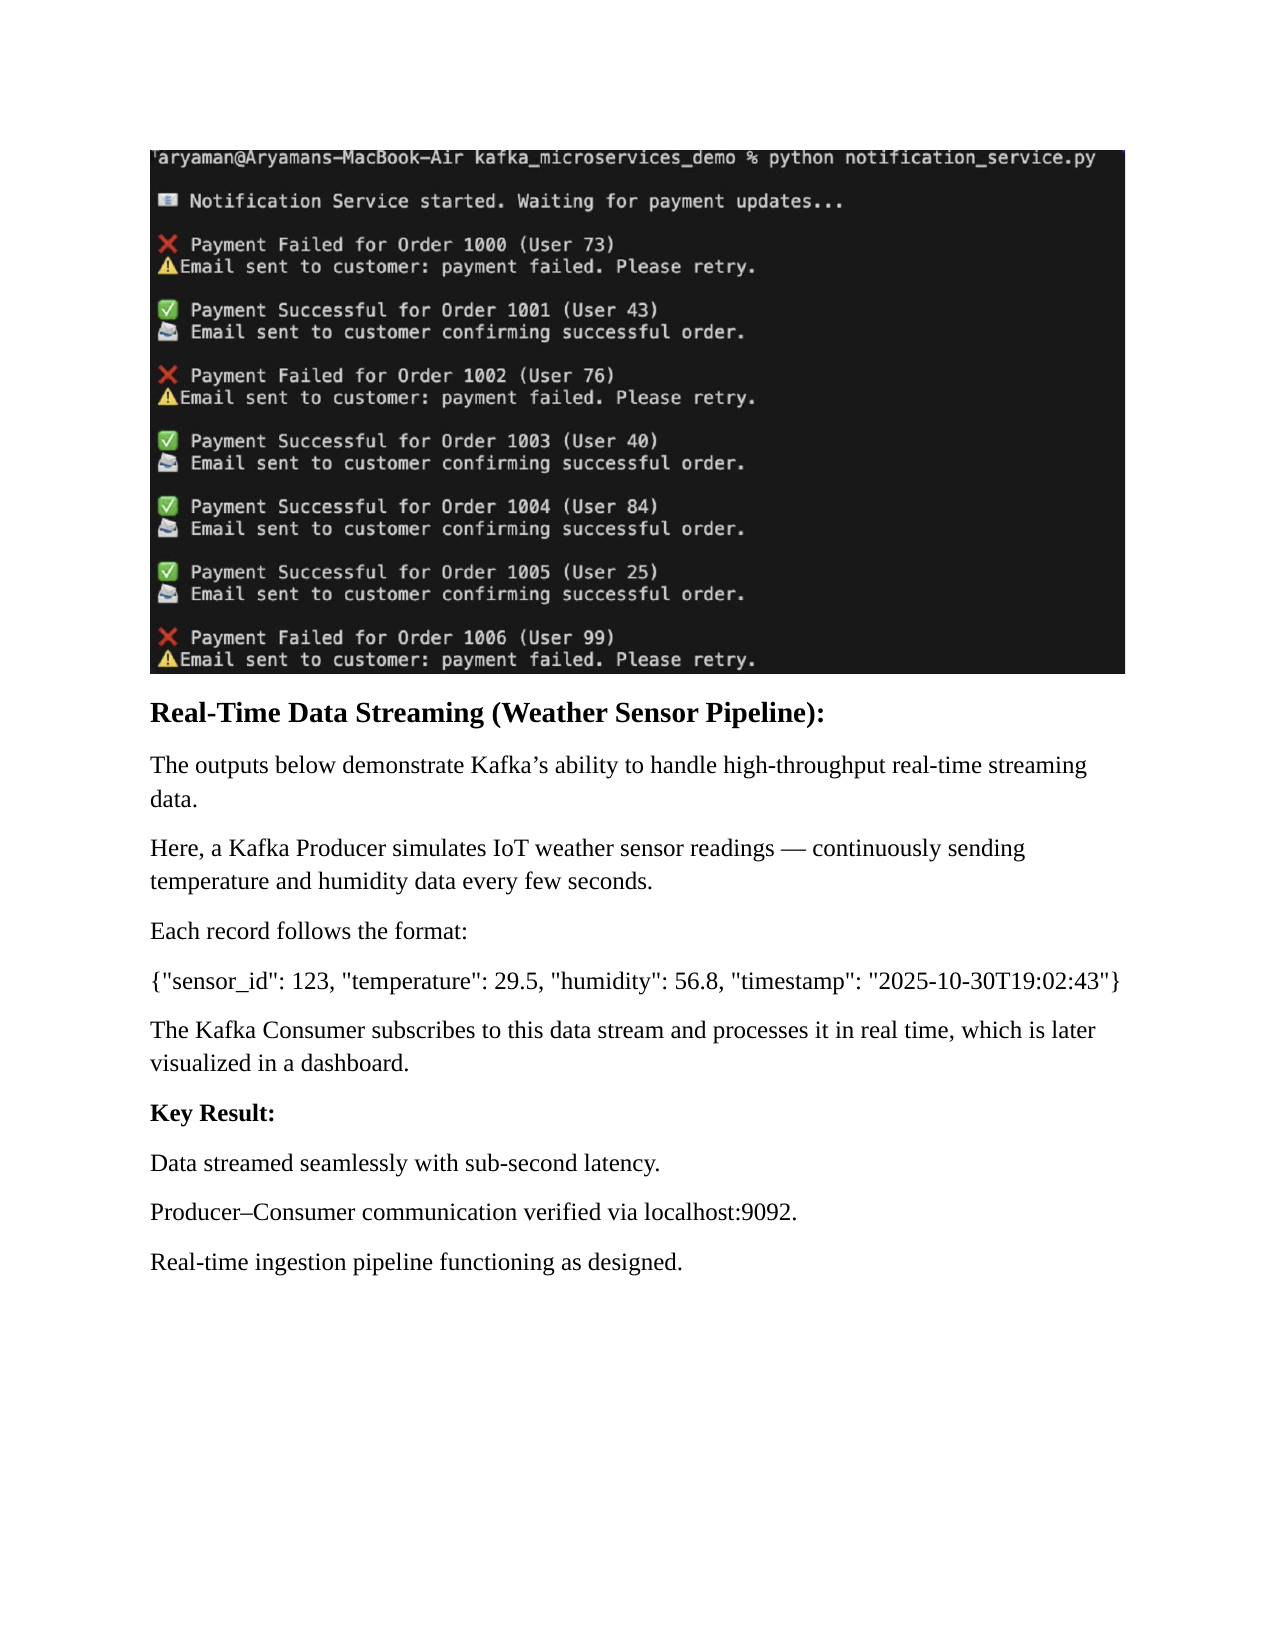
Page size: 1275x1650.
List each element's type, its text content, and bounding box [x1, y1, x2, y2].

text The outputs below demonstrate Kafka’s ability to handle high-throughput real-time streaming data. [150, 751, 1125, 812]
picture [150, 150, 1125, 674]
text {"sensor_id": 123, "temperature": 29.5, "humidity": 56.8, "timestamp": "2025-10-30T19:02:43"} [150, 966, 1125, 994]
text Producer–Consumer communication verified via localhost:9092. [150, 1197, 1125, 1226]
text Real-time ingestion pipeline functioning as designed. [150, 1247, 1125, 1276]
text Real-Time Data Streaming (Weather Sensor Pipeline): [150, 695, 1125, 729]
text Key Result: [150, 1098, 1125, 1127]
text Each record follows the format: [150, 916, 1125, 945]
text Here, a Kafka Producer simulates IoT weather sensor readings — continuously sending temperature and humidity data every few seconds. [150, 833, 1125, 895]
text The Kafka Consumer subscribes to this data stream and processes it in real time, which is later visualized in a dashboard. [150, 1015, 1125, 1077]
text Data streamed seamlessly with sub-second latency. [150, 1148, 1125, 1177]
